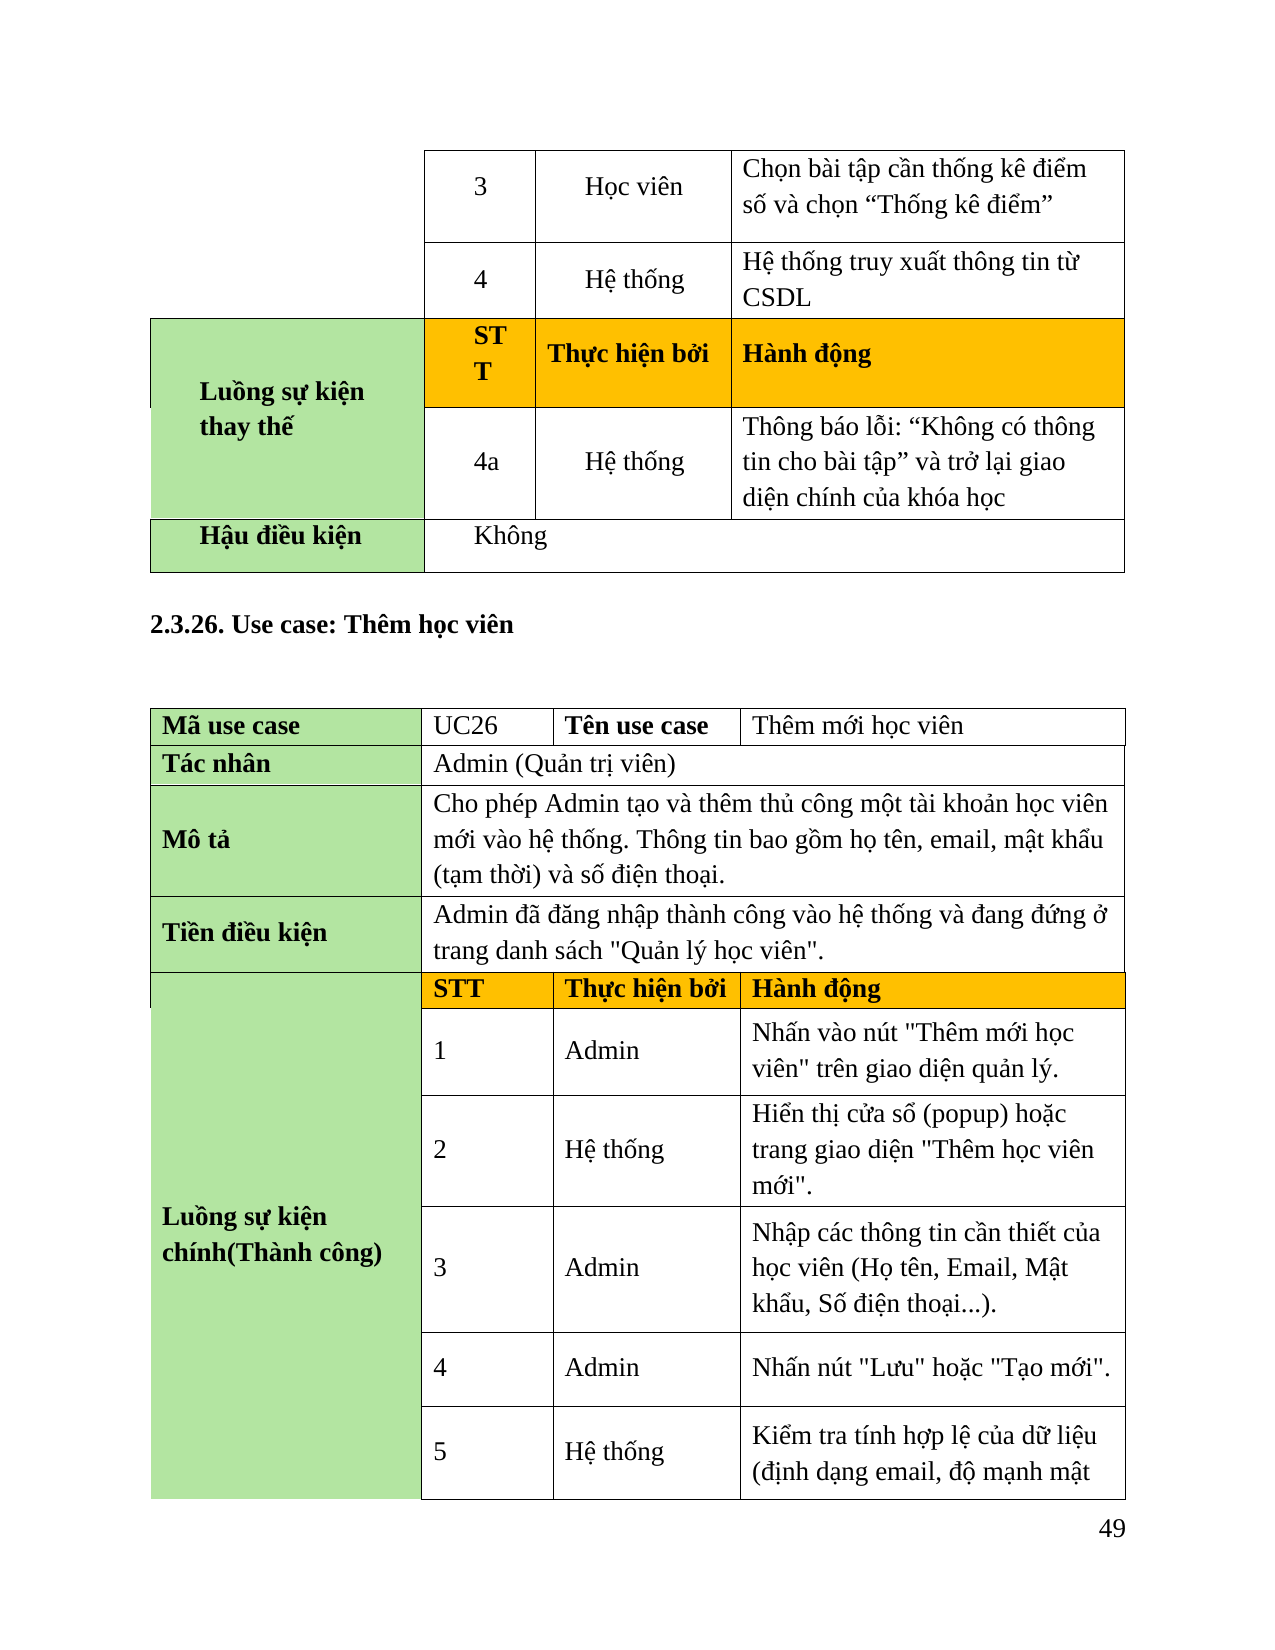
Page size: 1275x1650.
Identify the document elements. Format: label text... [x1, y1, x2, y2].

table_cell Hệ thống [554, 1096, 740, 1206]
table_cell Thực hiện bởi [536, 319, 731, 407]
table_cell Admin [554, 1333, 740, 1406]
table_cell STT [425, 319, 535, 407]
table_cell 4 [425, 243, 535, 318]
table_header Mã use case [151, 709, 421, 745]
table_header UC26 [422, 709, 553, 745]
table_cell 3 [422, 1207, 553, 1332]
text 2.3.26. Use case: Thêm học viên [150, 609, 1125, 640]
table_cell Hiển thị cửa sổ (popup) hoặc trang giao diện "Thêm học viên mới". [741, 1096, 1125, 1206]
table_cell Tác nhân [151, 746, 421, 784]
table_cell Admin (Quản trị viên) [422, 746, 1124, 784]
table_cell 4a [425, 408, 535, 518]
table_cell 2 [422, 1096, 553, 1206]
table_cell 1 [422, 1009, 553, 1095]
table_cell Mô tả [151, 786, 421, 896]
table_cell Nhấn vào nút "Thêm mới học viên" trên giao diện quản lý. [741, 1009, 1125, 1095]
table_cell Học viên [536, 151, 731, 242]
table_cell Hệ thống truy xuất thông tin từ CSDL [732, 243, 1124, 318]
table_cell Chọn bài tập cần thống kê điểm số và chọn “Thống kê điểm” [732, 151, 1124, 242]
table_cell Cho phép Admin tạo và thêm thủ công một tài khoản học viên mới vào hệ thống. Thông tin bao gồm họ tên, email, mật khẩu (tạm thời) và số điện thoại. [422, 786, 1124, 896]
table_cell Hệ thống [536, 243, 731, 318]
table_header Tên use case [554, 709, 740, 745]
table_cell Nhấn nút "Lưu" hoặc "Tạo mới". [741, 1333, 1125, 1406]
table_cell STT [422, 973, 553, 1008]
table_cell Hành động [732, 319, 1124, 407]
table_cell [741, 1407, 1125, 1499]
table_cell 4 [422, 1333, 553, 1406]
table_cell 5 [422, 1407, 553, 1499]
table_cell Thông báo lỗi: “Không có thông tin cho bài tập” và trở lại giao diện chính của khóa học [732, 408, 1124, 518]
table_cell Thực hiện bởi [554, 973, 740, 1008]
table_cell Admin [554, 1009, 740, 1095]
table_cell Admin [554, 1207, 740, 1332]
table_cell Hệ thống [554, 1407, 740, 1499]
table_cell Nhập các thông tin cần thiết của học viên (Họ tên, Email, Mật khẩu, Số điện thoại...). [741, 1207, 1125, 1332]
table_cell Tiền điều kiện [151, 897, 421, 972]
table_cell 3 [425, 151, 535, 242]
table_cell Luồng sự kiện chính(Thành công) [151, 973, 421, 1499]
table_cell Hệ thống [536, 408, 731, 518]
table_cell Hậu điều kiện [151, 520, 424, 572]
table_cell Luồng sự kiện thay thế [151, 319, 424, 518]
table_cell Hành động [741, 973, 1125, 1008]
table_cell Không [425, 520, 1124, 572]
table_header Thêm mới học viên [741, 709, 1125, 745]
table_cell Admin đã đăng nhập thành công vào hệ thống và đang đứng ở trang danh sách "Quản lý học viên". [422, 897, 1124, 972]
